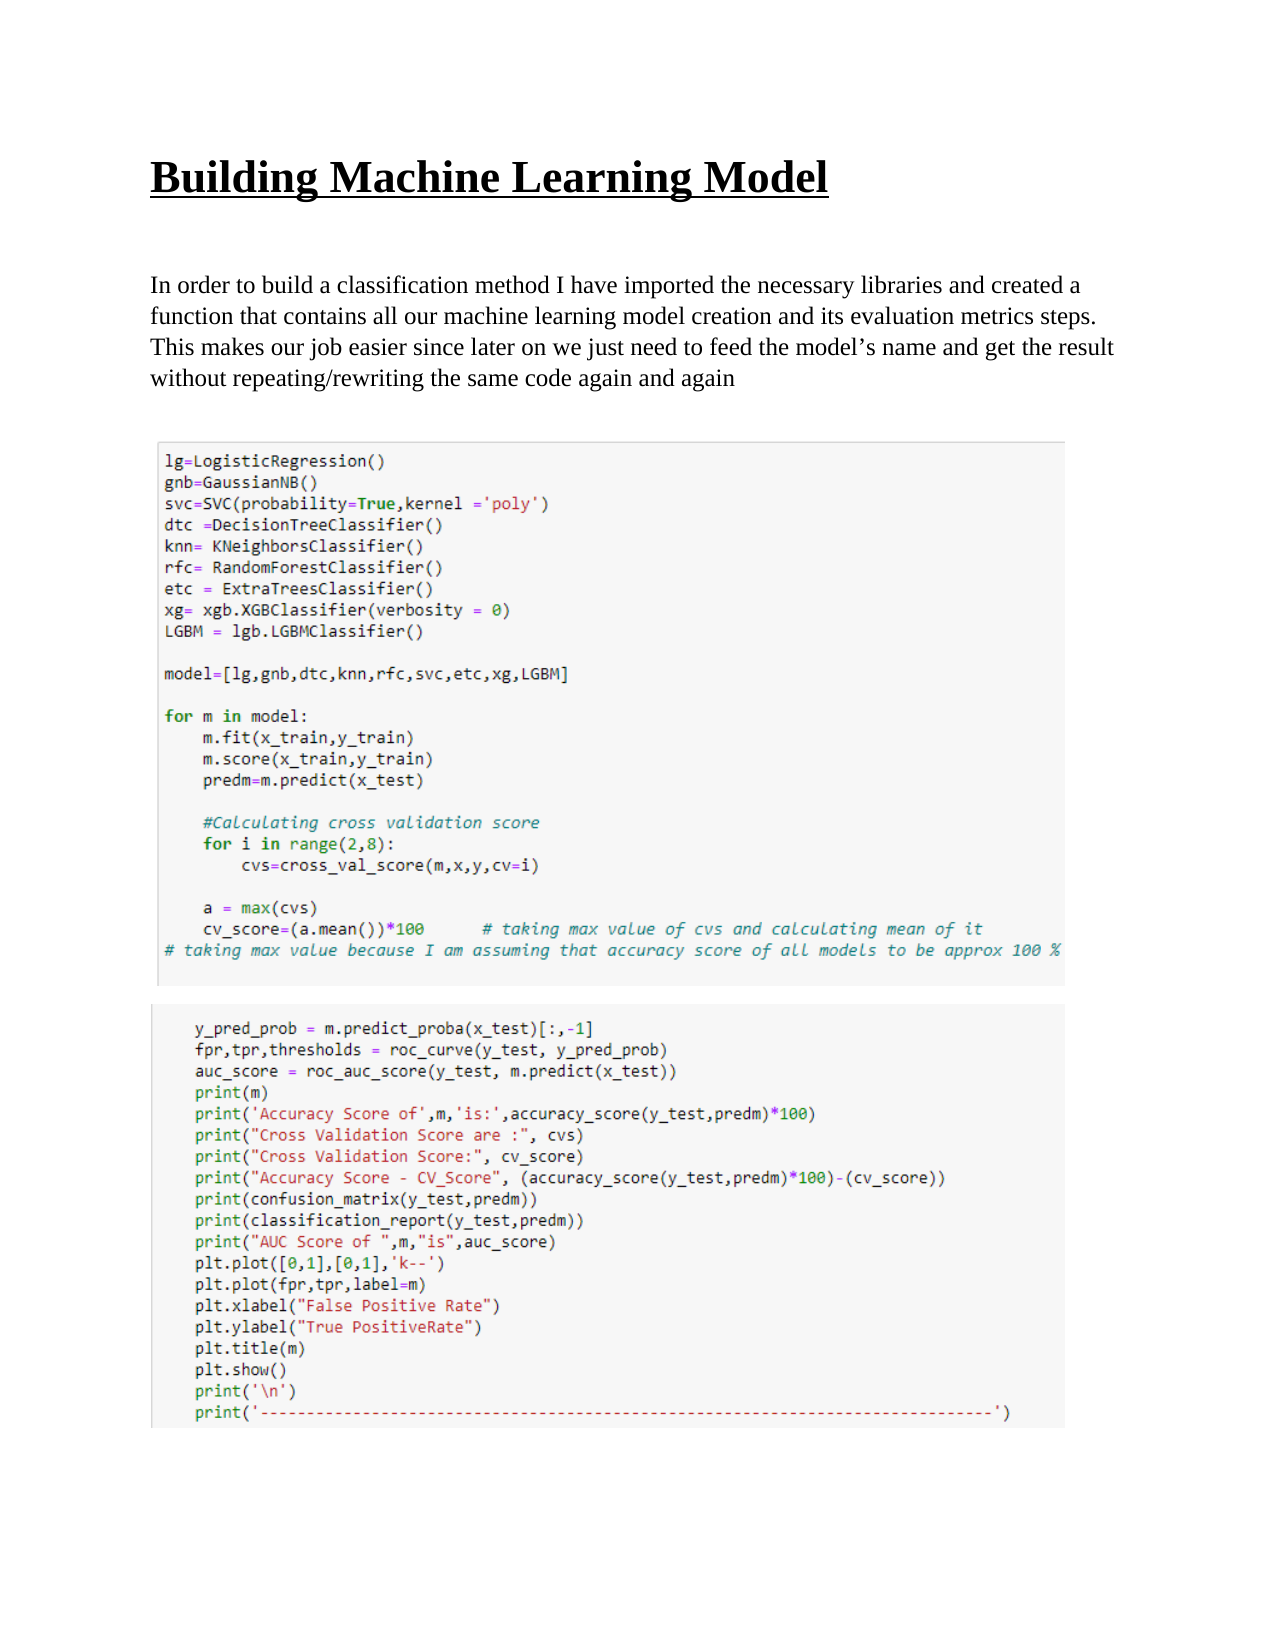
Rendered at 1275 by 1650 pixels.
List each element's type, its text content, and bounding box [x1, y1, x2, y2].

picture [150, 433, 1065, 986]
picture [150, 1004, 1065, 1428]
text Building Machine Learning Model [150, 150, 1125, 203]
text In order to build a classification method I have imported the necessary libraries and created a function that contains all our machine learning model creation and its evaluation metrics steps. This makes our job easier since later on we just need to feed the model’s name and get the result without repeating/rewriting the same code again and again [150, 270, 1125, 392]
